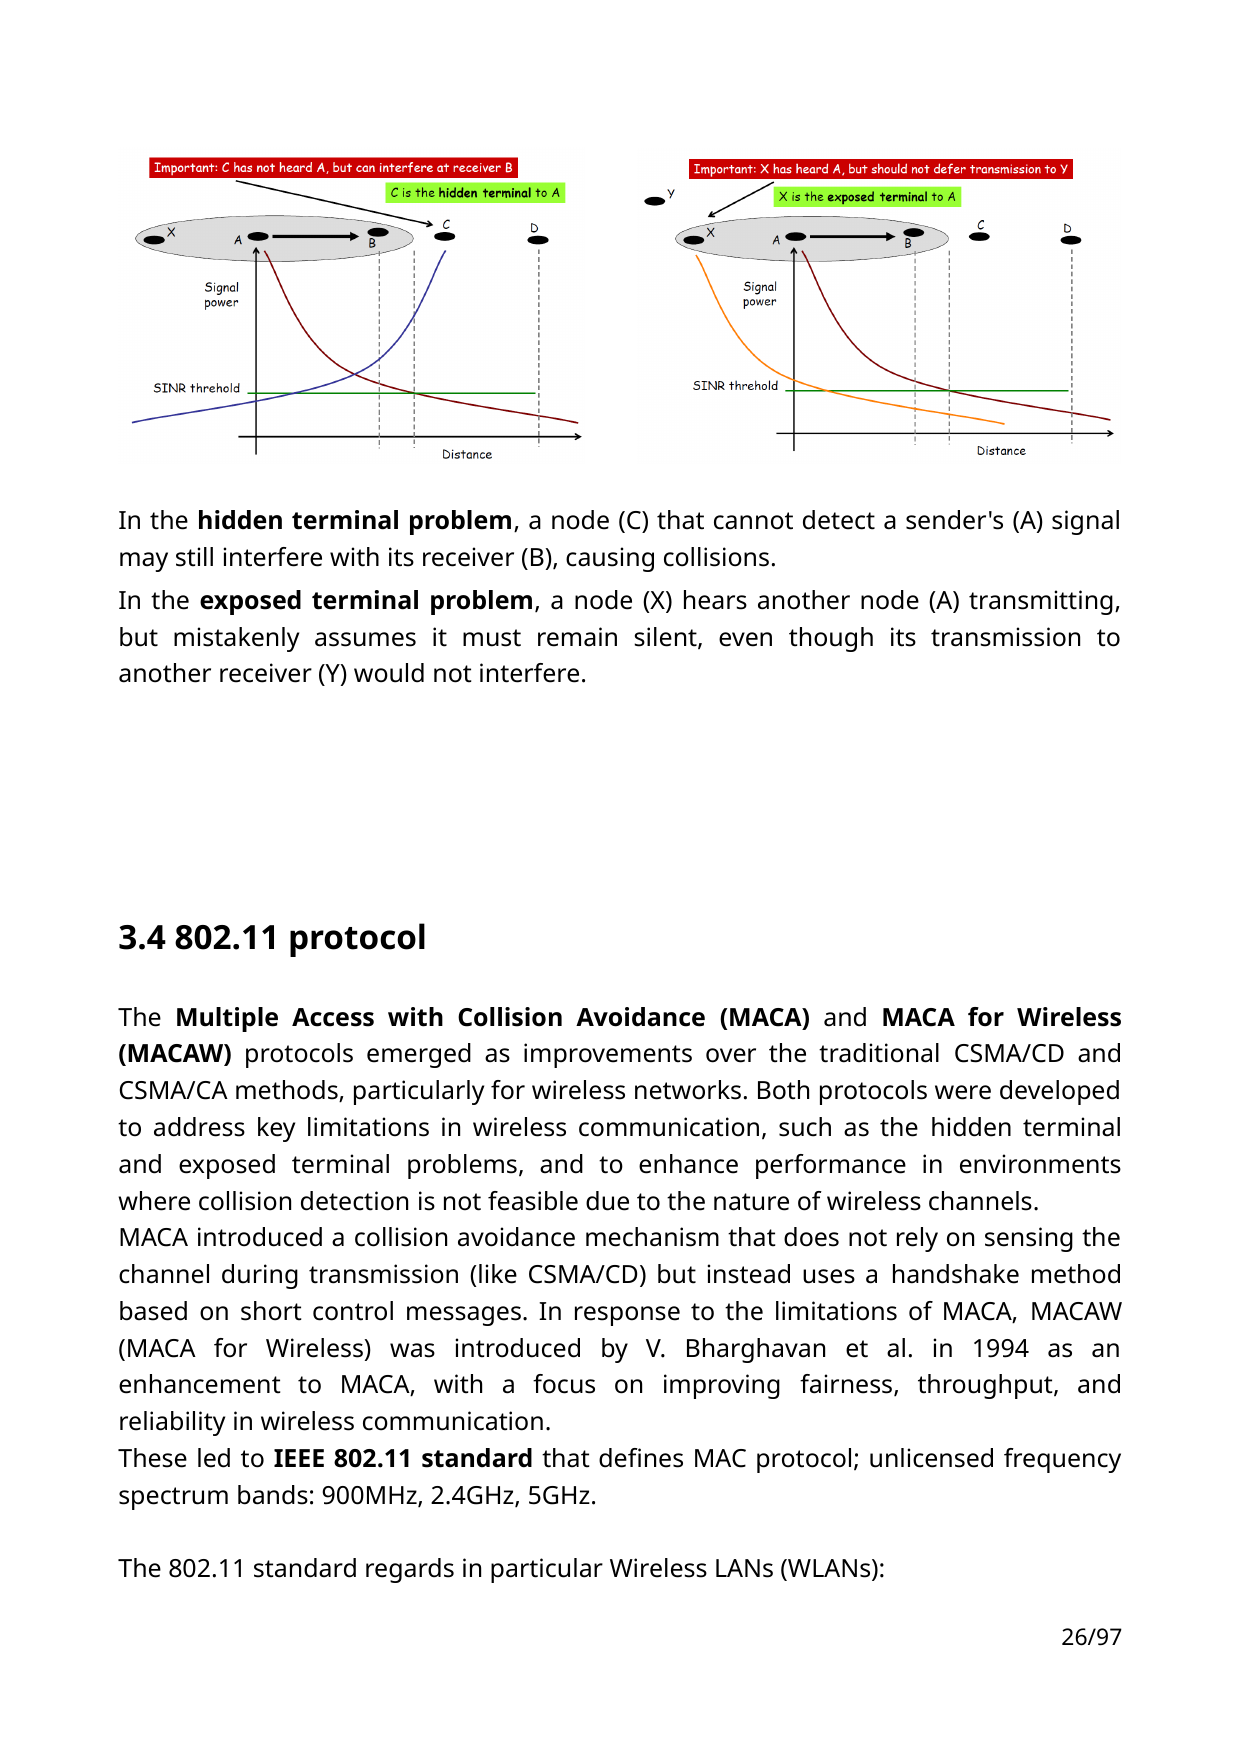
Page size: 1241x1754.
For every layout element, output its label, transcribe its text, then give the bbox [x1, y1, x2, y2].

text The 802.11 standard regards in particular Wireless LANs (WLANs): [118, 1551, 1122, 1585]
text The Multiple Access with Collision Avoidance (MACA) and MACA for Wireless (MACAW) protocols emerged as improvements over the traditional CSMA/CD and CSMA/CA methods, particularly for wireless networks. Both protocols were developed to address key limitations in wireless communication, such as the hidden terminal and exposed terminal problems, and to enhance performance in environments where collision detection is not feasible due to the nature of wireless channels. [118, 999, 1122, 1217]
picture [636, 148, 1121, 464]
text In the hidden terminal problem, a node (C) that cannot detect a sender's (A) signal may still interfere with its receiver (B), causing collisions. [118, 503, 1122, 574]
text In the exposed terminal problem, a node (X) hears another node (A) transmitting, but mistakenly assumes it must remain silent, even though its transmission to another receiver (Y) would not interfere. [118, 583, 1122, 690]
subtitle 3.4 802.11 protocol [118, 913, 1122, 959]
text These led to IEEE 802.11 standard that defines MAC protocol; unlicensed frequency spectrum bands: 900MHz, 2.4GHz, 5GHz. [118, 1441, 1122, 1511]
text MACA introduced a collision avoidance mechanism that does not rely on sensing the channel during transmission (like CSMA/CD) but instead uses a handshake method based on short control messages. In response to the limitations of MACA, MACAW (MACA for Wireless) was introduced by V. Bharghavan et al. in 1994 as an enhancement to MACA, with a focus on improving fairness, throughput, and reliability in wireless communication. [118, 1220, 1122, 1438]
picture [118, 147, 585, 464]
